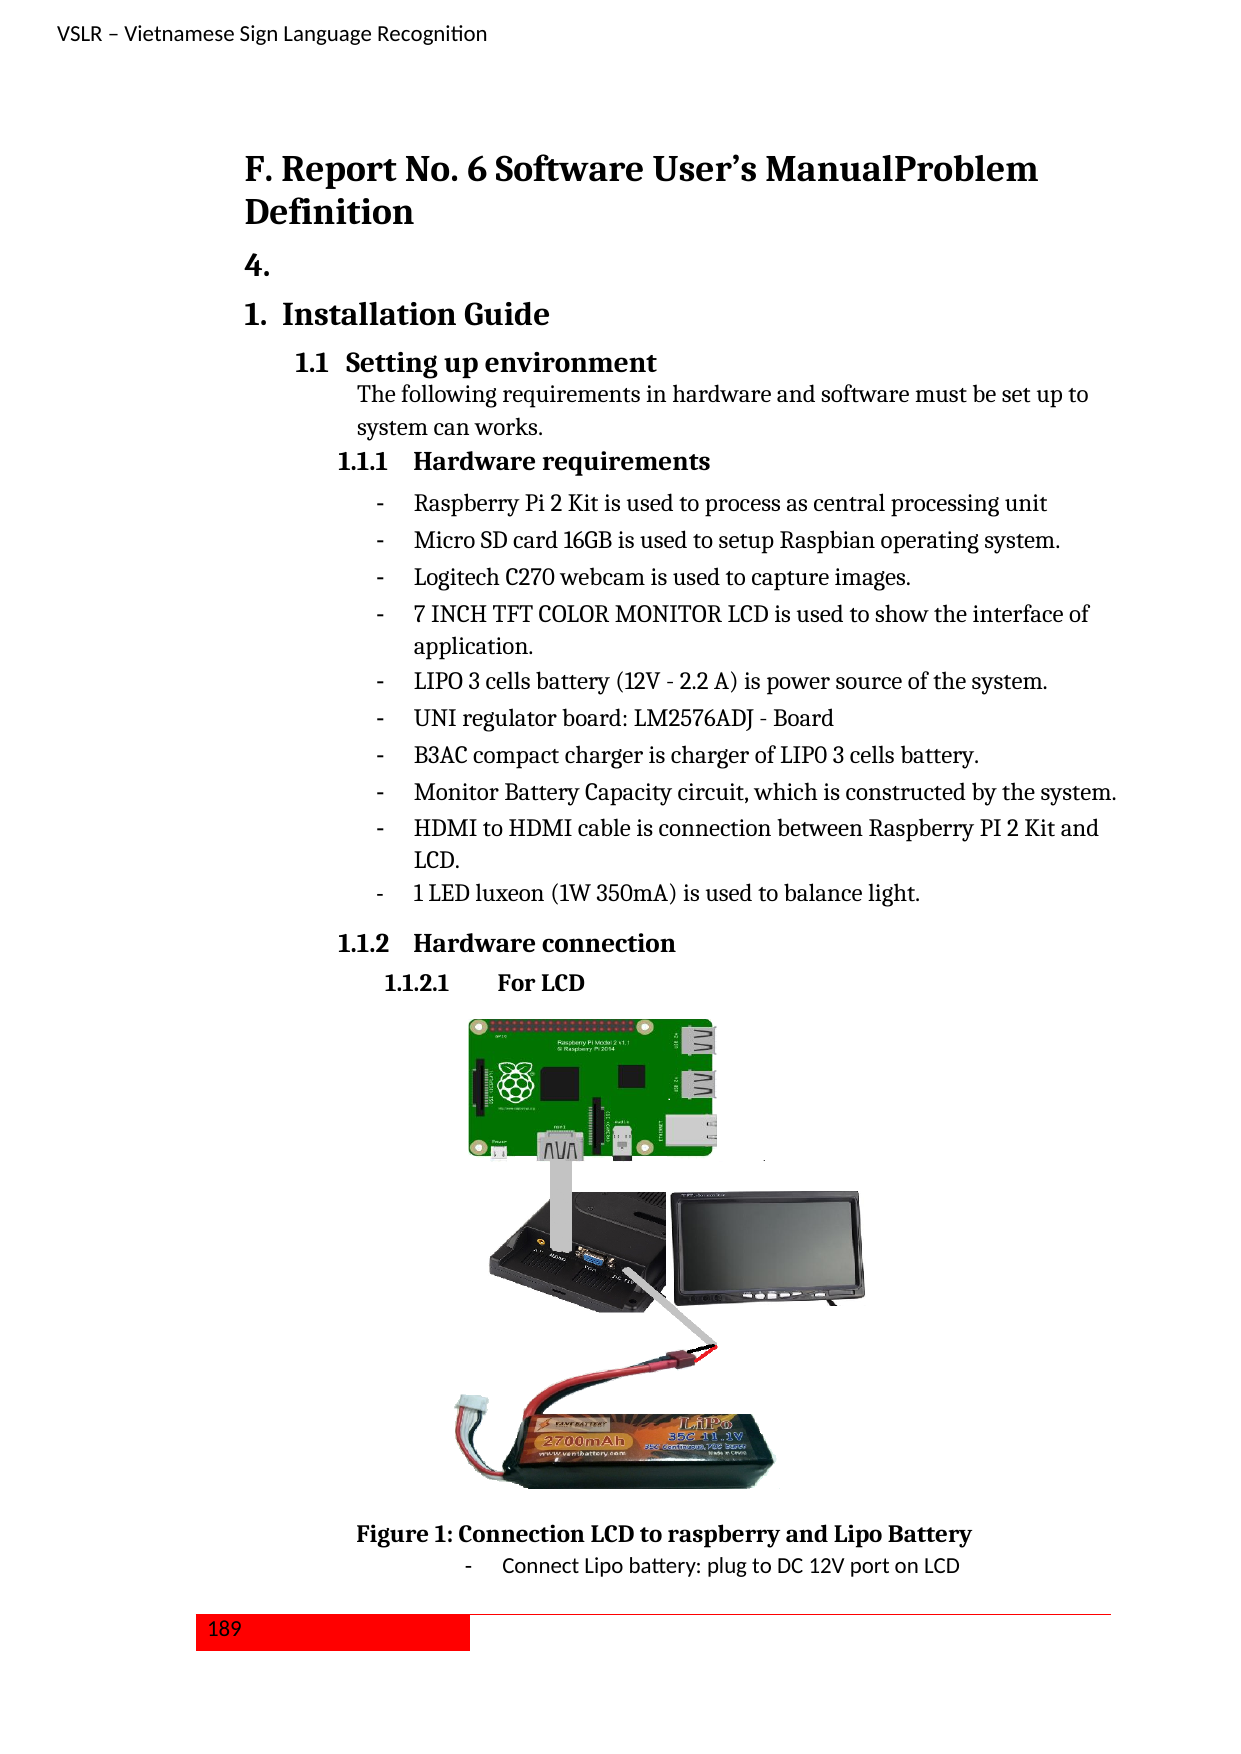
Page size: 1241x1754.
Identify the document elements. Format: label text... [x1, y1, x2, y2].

list Figure 1: Connection LCD to raspberry and Lipo Battery [207, 1520, 1122, 1549]
picture [452, 1010, 877, 1495]
list Monitor Battery Capacity circuit, which is constructed by the system. [376, 773, 1122, 807]
list HDMI to HDMI cable is connection between Raspberry PI 2 Kit and LCD. [376, 810, 1122, 875]
list Micro SD card 16GB is used to setup Raspbian operating system. [376, 522, 1122, 556]
list 1 LED luxeon (1W 350mA) is used to balance light. [376, 877, 1122, 908]
list Raspberry Pi 2 Kit is used to process as central processing unit [376, 485, 1122, 519]
subtitle F. Report No. 6 Software User’s ManualProblem Definition [244, 148, 1170, 234]
list B3AC compact charger is charger of LIP0 3 cells battery. [376, 736, 1122, 770]
list Connect Lipo battery: plug to DC 12V port on LCD [464, 1549, 1122, 1580]
subtitle For LCD [385, 969, 1122, 998]
list 7 INCH TFT COLOR MONITOR LCD is used to show the interface of application. [376, 595, 1122, 661]
subtitle Hardware requirements [338, 446, 1122, 477]
subtitle Hardware connection [338, 928, 1122, 959]
list Logitech C270 webcam is used to capture images. [376, 559, 1122, 593]
text The following requirements in hardware and software must be set up to system can works. [357, 379, 1122, 441]
subtitle Installation Guide [244, 295, 1122, 333]
list LIPO 3 cells battery (12V - 2.2 A) is power source of the system. [376, 663, 1122, 697]
list UNI regulator board: LM2576ADJ - Board [376, 699, 1122, 734]
subtitle Setting up environment [295, 346, 1122, 379]
